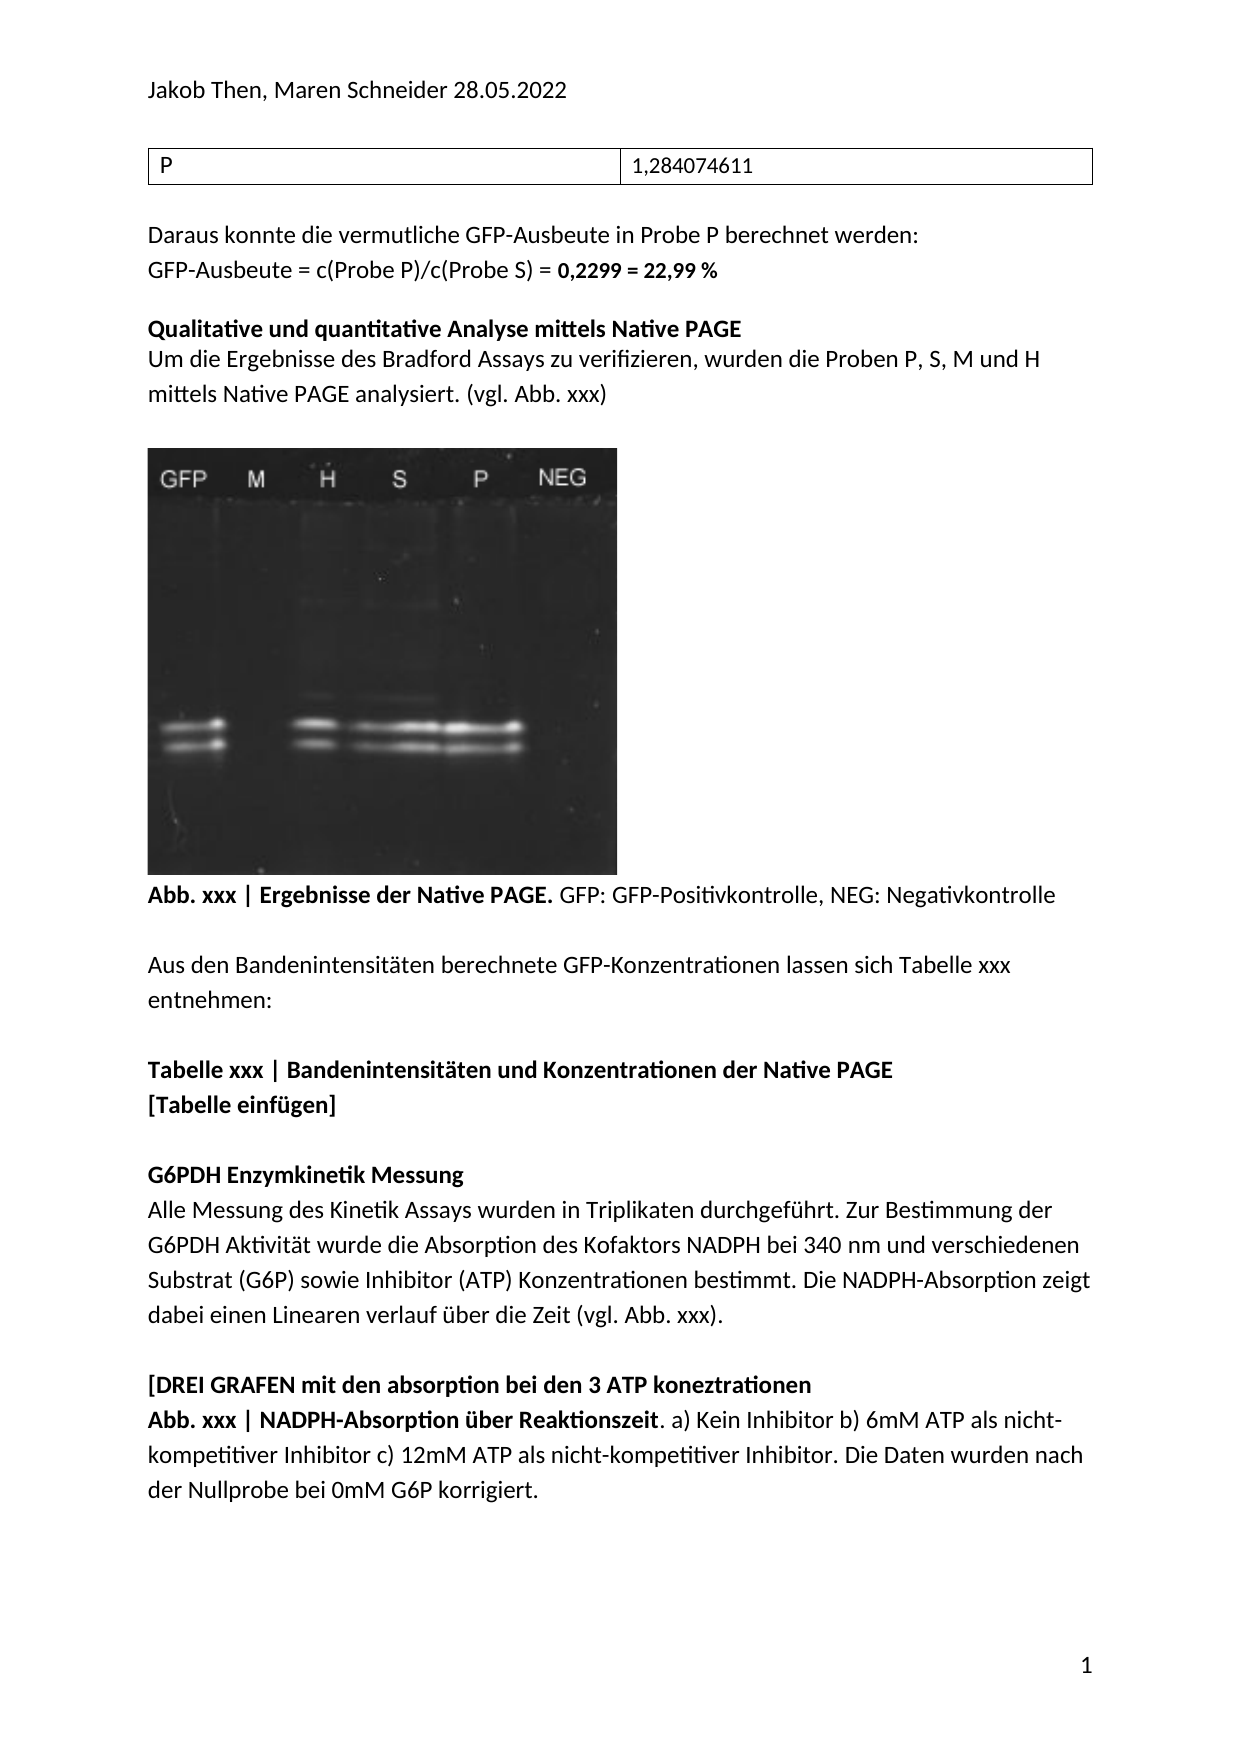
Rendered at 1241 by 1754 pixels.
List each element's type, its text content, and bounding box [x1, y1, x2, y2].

text Abb. xxx | NADPH-Absorption über Reaktionszeit. a) Kein Inhibitor b) 6mM ATP als nicht-kompetitiver Inhibitor c) 12mM ATP als nicht-kompetitiver Inhibitor. Die Daten wurden nach der Nullprobe bei 0mM G6P korrigiert. [148, 1404, 1092, 1504]
text Alle Messung des Kinetik Assays wurden in Triplikaten durchgeführt. Zur Bestimmung der G6PDH Aktivität wurde die Absorption des Kofaktors NADPH bei 340 nm und verschiedenen Substrat (G6P) sowie Inhibitor (ATP) Konzentrationen bestimmt. Die NADPH-Absorption zeigt dabei einen Linearen verlauf über die Zeit (vgl. Abb. xxx). [148, 1194, 1092, 1329]
table_cell P [149, 149, 620, 183]
text Tabelle xxx | Bandenintensitäten und Konzentrationen der Native PAGE [148, 1054, 1092, 1084]
text Daraus konnte die vermutliche GFP-Ausbeute in Probe P berechnet werden: [148, 219, 1092, 250]
text Abb. xxx | Ergebnisse der Native PAGE. GFP: GFP-Positivkontrolle, NEG: Negativkontrolle [148, 879, 1092, 909]
text Qualitative und quantitative Analyse mittels Native PAGE [148, 313, 1092, 344]
text Um die Ergebnisse des Bradford Assays zu verifizieren, wurden die Proben P, S, M und H mittels Native PAGE analysiert. (vgl. Abb. xxx) [148, 344, 1092, 409]
text Aus den Bandenintensitäten berechnete GFP-Konzentrationen lassen sich Tabelle xxx entnehmen: [148, 949, 1092, 1014]
table_cell 1,284074611 [621, 149, 1092, 183]
text GFP-Ausbeute = c(Probe P)/c(Probe S) = 0,2299 = 22,99 % [148, 254, 1092, 285]
text G6PDH Enzymkinetik Messung [148, 1159, 1092, 1189]
picture [147, 448, 618, 875]
text [Tabelle einfügen] [148, 1089, 1092, 1119]
text [DREI GRAFEN mit den absorption bei den 3 ATP koneztrationen [148, 1369, 1092, 1399]
